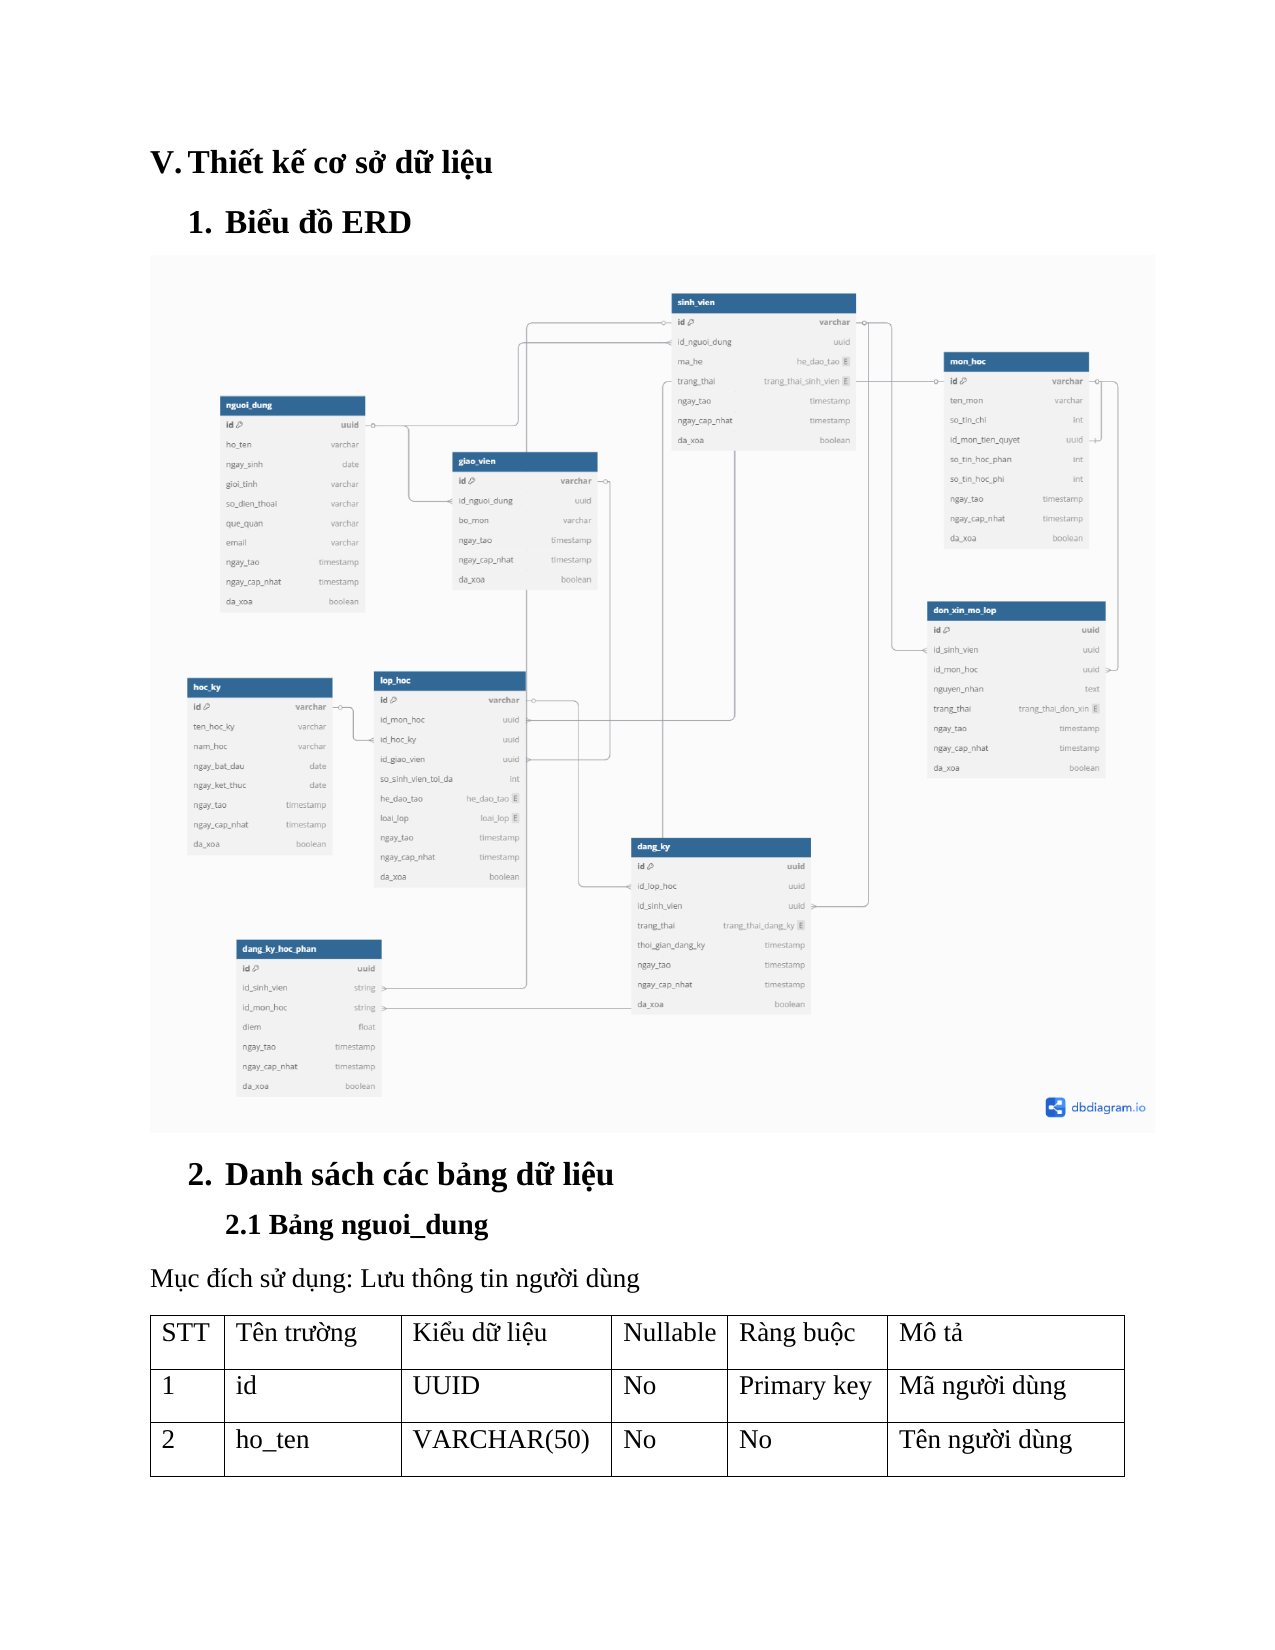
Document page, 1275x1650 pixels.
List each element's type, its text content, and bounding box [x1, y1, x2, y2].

table_cell 1 [151, 1370, 224, 1422]
table_cell Mã người dùng [888, 1370, 1124, 1422]
table_cell No [728, 1423, 887, 1476]
table_cell 2 [151, 1423, 224, 1476]
picture [150, 255, 1156, 1133]
subtitle Biểu đồ ERD [187, 203, 1125, 241]
subtitle Danh sách các bảng dữ liệu [187, 1154, 1125, 1193]
subtitle Thiết kế cơ sở dữ liệu [150, 142, 1125, 180]
table_cell VARCHAR(50) [402, 1423, 611, 1476]
table_cell UUID [402, 1370, 611, 1422]
table_header Mô tả [888, 1316, 1124, 1368]
table_header Ràng buộc [728, 1316, 887, 1368]
table_cell id [225, 1370, 401, 1422]
table_cell Primary key [728, 1370, 887, 1422]
text Mục đích sử dụng: Lưu thông tin người dùng [150, 1262, 1125, 1293]
table_cell No [612, 1370, 727, 1422]
subtitle 2.1 Bảng nguoi_dung [150, 1207, 1125, 1241]
table_cell ho_ten [225, 1423, 401, 1476]
table_cell Tên người dùng [888, 1423, 1124, 1476]
table_header STT [151, 1316, 224, 1368]
table_cell No [612, 1423, 727, 1476]
table_header Kiểu dữ liệu [402, 1316, 611, 1368]
table_header Tên trường [225, 1316, 401, 1368]
table_header Nullable [612, 1316, 727, 1368]
